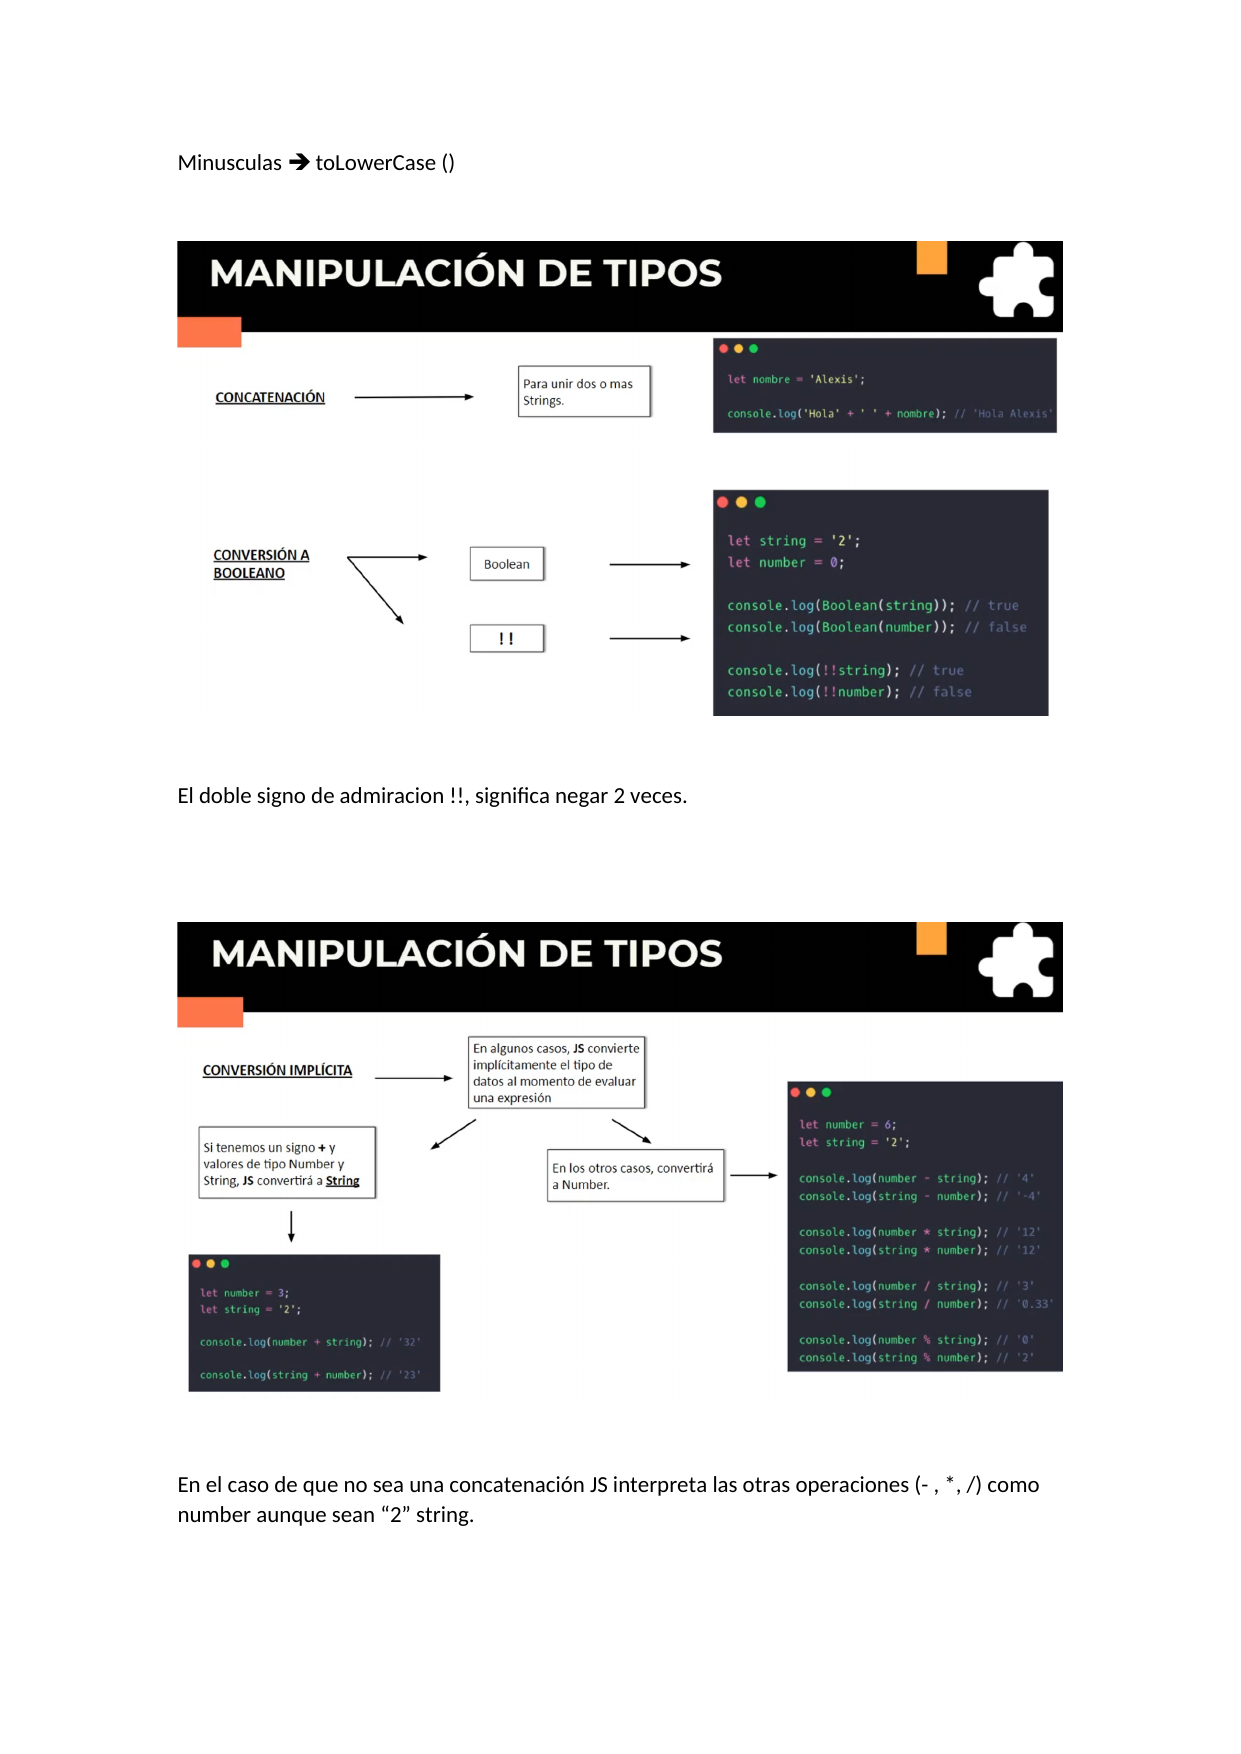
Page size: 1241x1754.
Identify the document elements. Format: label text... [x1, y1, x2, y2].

picture [177, 241, 1063, 716]
text Minusculas toLowerCase () [177, 148, 1063, 176]
picture [177, 922, 1063, 1405]
text En el caso de que no sea una concatenación JS interpreta las otras operaciones (- , *, /) como number aunque sean “2” string. [177, 1470, 1063, 1528]
text El doble signo de admiracion !!, significa negar 2 veces. [177, 782, 1063, 810]
